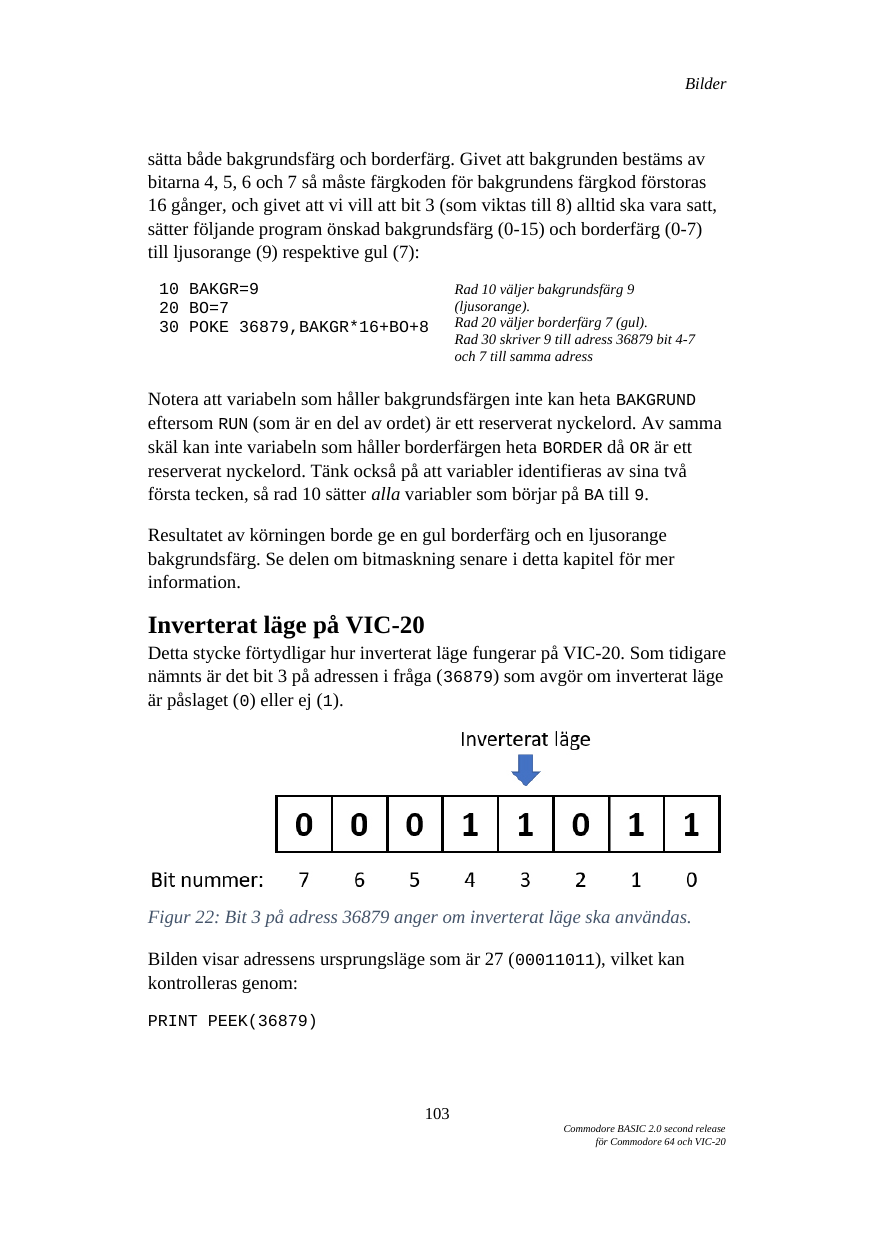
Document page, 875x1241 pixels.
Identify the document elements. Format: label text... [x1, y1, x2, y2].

table_header Rad 10 väljer bakgrundsfärg 9 (ljusorange). Rad 20 väljer borderfärg 7 (gul). Rad 30 skriver 9 till adress 36879 bit 4-7 och 7 till samma adress [443, 281, 725, 364]
subtitle Inverterat läge på VIC-20 [148, 611, 726, 639]
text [148, 148, 726, 262]
text Bilden visar adressens ursprungsläge som är 27 (00011011), vilket kan kontrolleras genom: [148, 948, 726, 994]
text PRINT PEEK(36879) [148, 1012, 726, 1031]
picture [147, 730, 727, 888]
table_header 10 BAKGR=9 20 BO=7 30 POKE 36879,BAKGR*16+BO+8 [148, 281, 443, 364]
text Detta stycke förtydligar hur inverterat läge fungerar på VIC-20. Som tidigare nämnts är det bit 3 på adressen i fråga (36879) som avgör om inverterat läge är påslaget (0) eller ej (1). [148, 642, 726, 712]
text Notera att variabeln som håller bakgrundsfärgen inte kan heta BAKGRUND eftersom RUN (som är en del av ordet) är ett reserverat nyckelord. Av samma skäl kan inte variabeln som håller borderfärgen heta BORDER då OR är ett reserverat nyckelord. Tänk också på att variabler identifieras av sina två första tecken, så rad 10 sätter alla variabler som börjar på BA till 9. [148, 364, 726, 506]
text Resultatet av körningen borde ge en gul borderfärg och en ljusorange bakgrundsfärg. Se delen om bitmaskning senare i detta kapitel för mer information. [148, 524, 726, 592]
